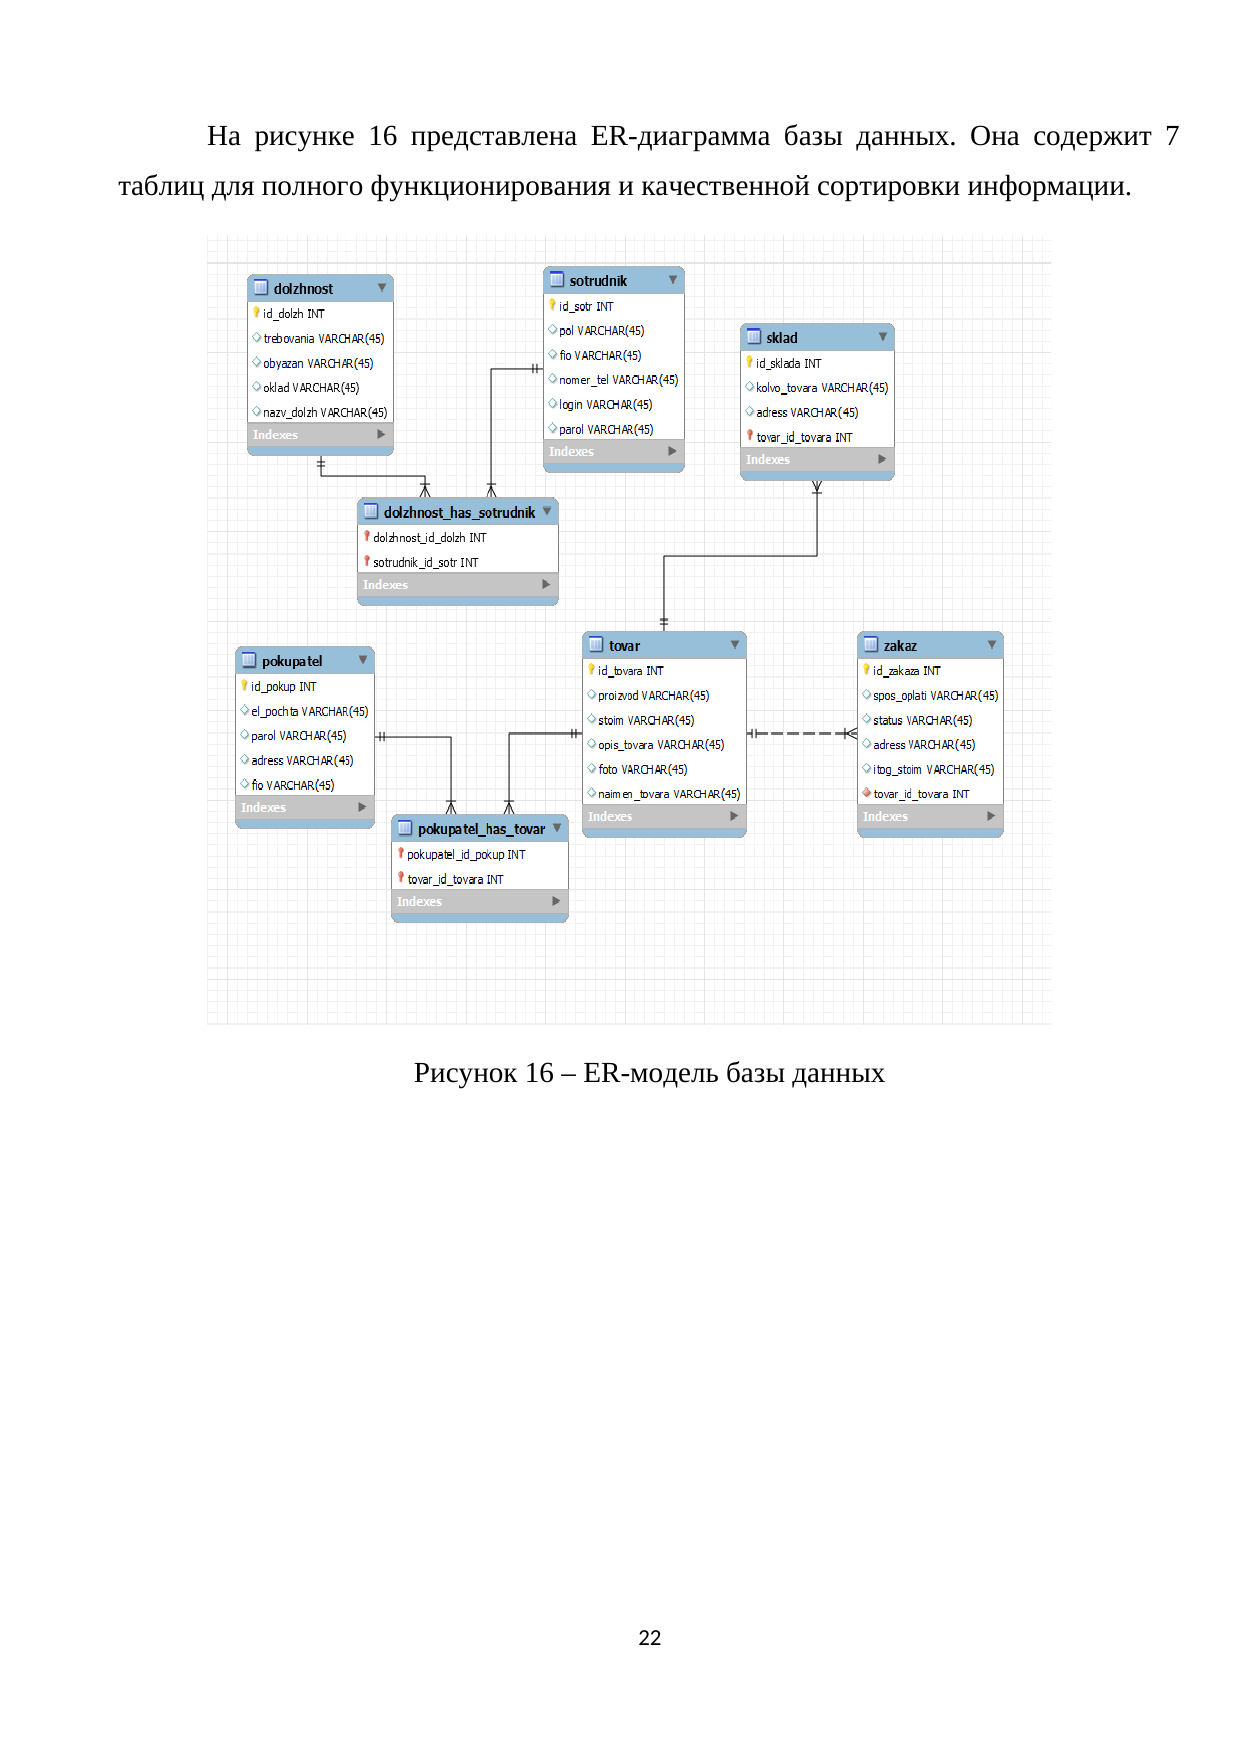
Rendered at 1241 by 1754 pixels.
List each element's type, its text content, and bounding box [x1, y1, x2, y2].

picture [206, 235, 1052, 1025]
text Рисунок 16 – ER-модель базы данных [118, 1055, 1181, 1089]
text На рисунке 16 представлена ER-диаграмма базы данных. Она содержит 7 таблиц для полного функционирования и качественной сортировки информации. [118, 118, 1181, 202]
